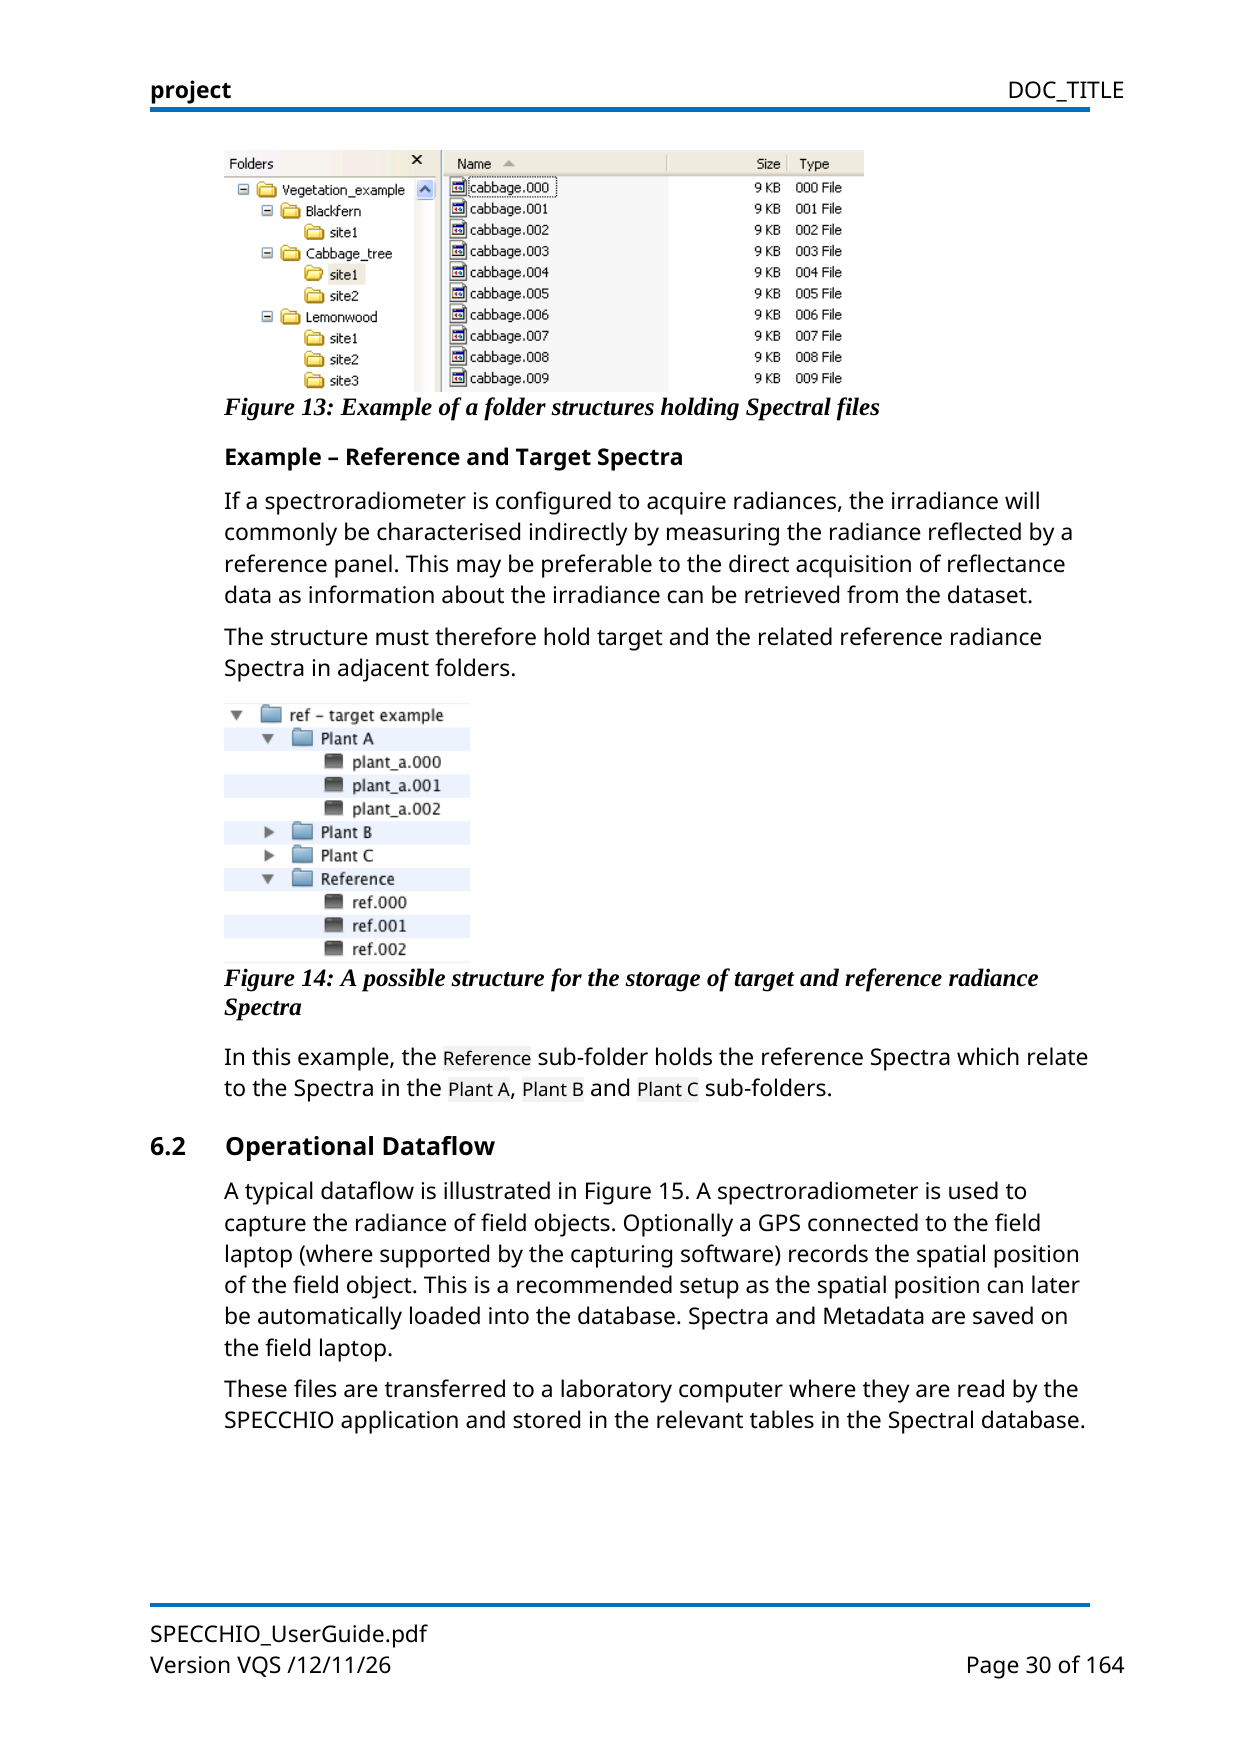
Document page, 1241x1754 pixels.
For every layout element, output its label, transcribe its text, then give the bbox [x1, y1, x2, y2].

text Figure 14: A possible structure for the storage of target and reference radiance Spectra [224, 963, 1090, 1020]
text The structure must therefore hold target and the related reference radiance Spectra in adjacent folders. [224, 620, 1090, 683]
subtitle Operational Dataflow [150, 1129, 1090, 1163]
picture [223, 150, 864, 392]
text These files are transferred to a laboratory computer where they are read by the SPECCHIO application and stored in the relevant tables in the Spectral database. [224, 1373, 1090, 1436]
subtitle Example – Reference and Target Spectra [224, 441, 1090, 472]
text In this example, the Reference sub-folder holds the reference Spectra which relate to the Spectra in the Plant A, Plant B and Plant C sub-folders. [224, 1041, 1090, 1104]
text Figure 13: Example of a folder structures holding Spectral files [224, 392, 1090, 420]
text If a spectroradiometer is configured to acquire radiances, the irradiance will commonly be characterised indirectly by measuring the radiance reflected by a reference panel. This may be preferable to the direct acquisition of reflectance data as information about the irradiance can be retrieved from the dataset. [224, 485, 1090, 610]
text A typical dataflow is illustrated in Figure 15. A spectroradiometer is used to capture the radiance of field objects. Optionally a GPS connected to the field laptop (where supported by the capturing software) records the spatial position of the field object. This is a recommended setup as the spatial position can later be automatically loaded into the database. Spectra and Metadata are saved on the field laptop. [224, 1175, 1090, 1363]
picture [223, 703, 471, 963]
